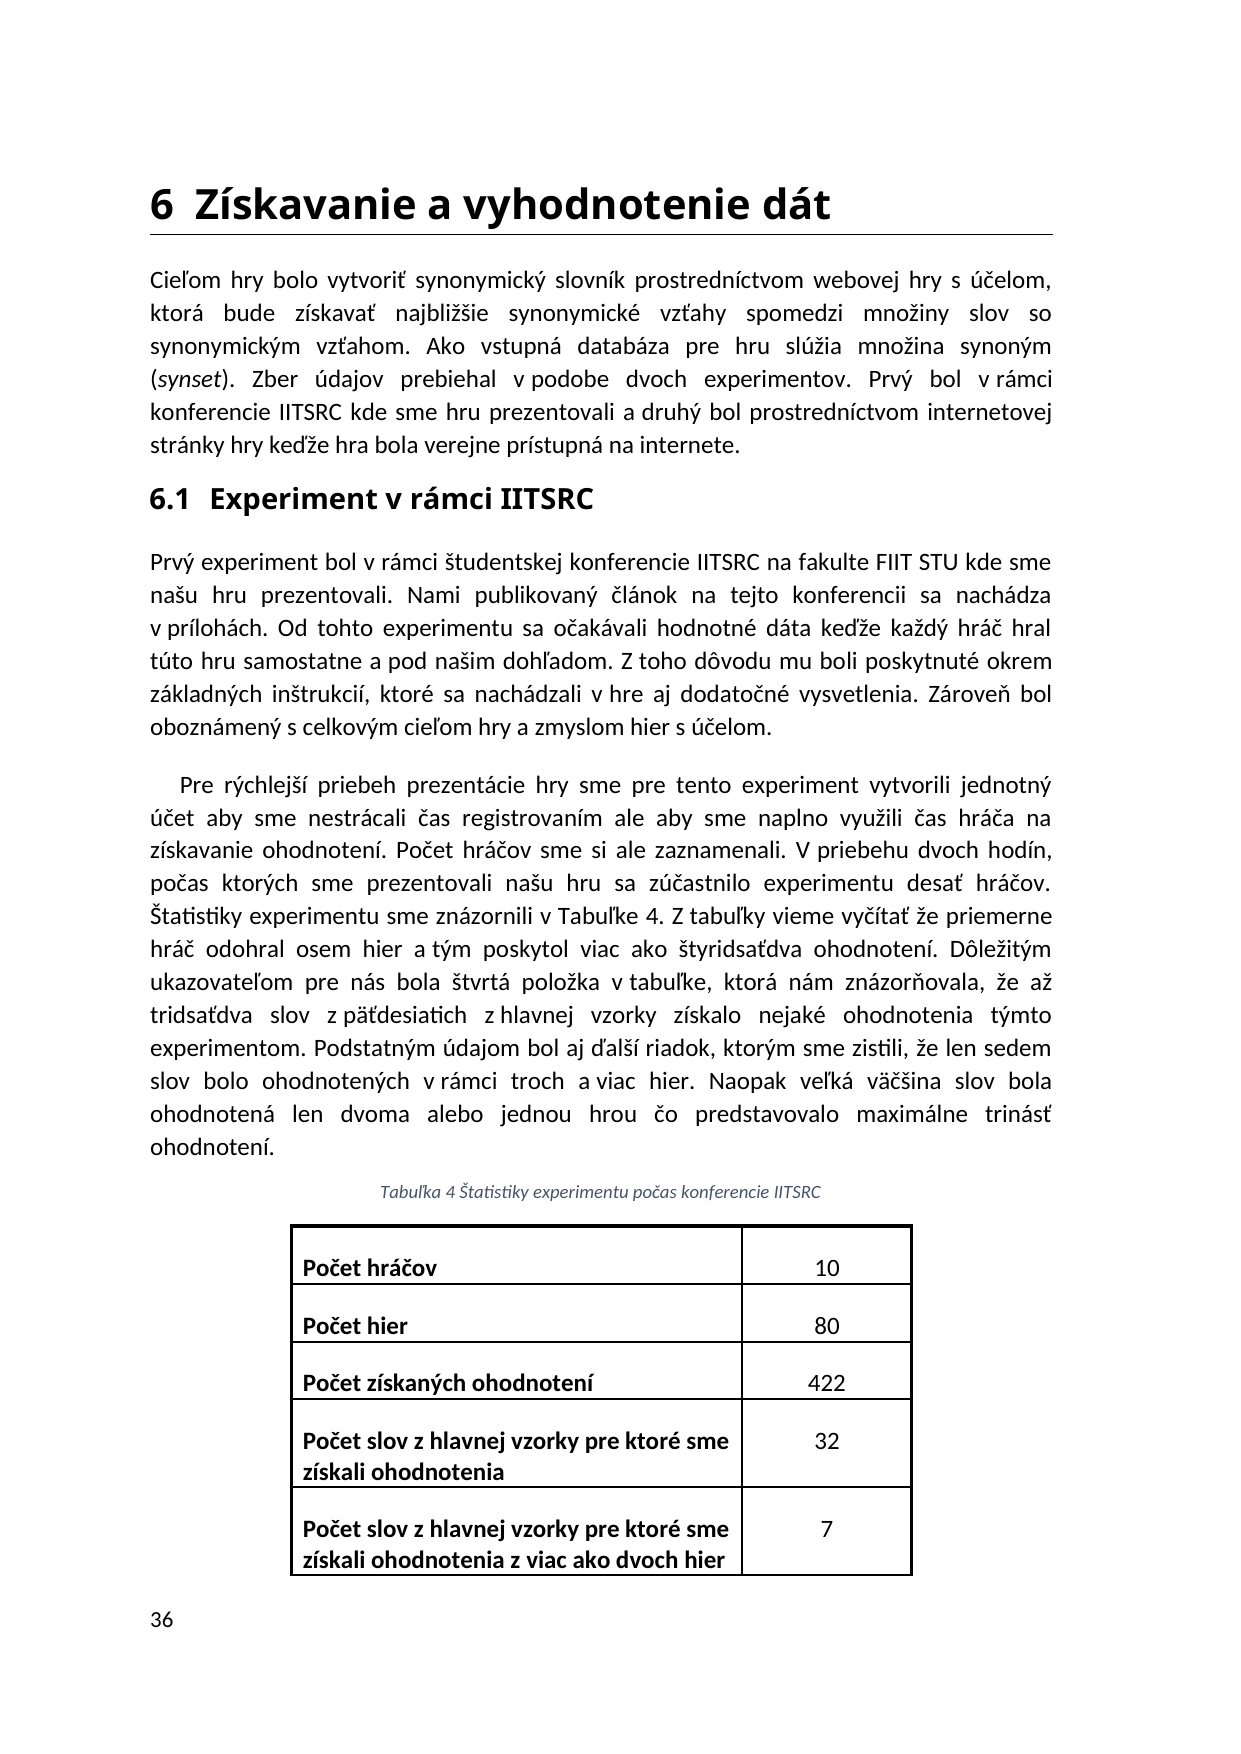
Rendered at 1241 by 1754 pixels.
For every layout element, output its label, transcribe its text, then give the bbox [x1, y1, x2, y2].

table_cell 32 [743, 1400, 910, 1486]
table_header Počet hráčov [293, 1228, 741, 1283]
subtitle Experiment v rámci IITSRC [149, 478, 1053, 518]
table_header 10 [743, 1228, 910, 1283]
table_cell Počet slov z hlavnej vzorky pre ktoré sme získali ohodnotenia z viac ako dvoch hier [293, 1488, 741, 1574]
text Prvý experiment bol v rámci študentskej konferencie IITSRC na fakulte FIIT STU kde sme našu hru prezentovali. Nami publikovaný článok na tejto konferencii sa nachádza v prílohách. Od tohto experimentu sa očakávali hodnotné dáta keďže každý hráč hral túto hru samostatne a pod našim dohľadom. Z toho dôvodu mu boli poskytnuté okrem základných inštrukcií, ktoré sa nachádzali v hre aj dodatočné vysvetlenia. Zároveň bol oboznámený s celkovým cieľom hry a zmyslom hier s účelom. [150, 546, 1053, 741]
table_cell Počet získaných ohodnotení [293, 1343, 741, 1398]
text Pre rýchlejší priebeh prezentácie hry sme pre tento experiment vytvorili jednotný účet aby sme nestrácali čas registrovaním ale aby sme naplno využili čas hráča na získavanie ohodnotení. Počet hráčov sme si ale zaznamenali. V priebehu dvoch hodín, počas ktorých sme prezentovali našu hru sa zúčastnilo experimentu desať hráčov. Štatistiky experimentu sme znázornili v Tabuľke 4. Z tabuľky vieme vyčítať že priemerne hráč odohral osem hier a tým poskytol viac ako štyridsaťdva ohodnotení. Dôležitým ukazovateľom pre nás bola štvrtá položka v tabuľke, ktorá nám znázorňovala, že až tridsaťdva slov z päťdesiatich z hlavnej vzorky získalo nejaké ohodnotenia týmto experimentom. Podstatným údajom bol aj ďalší riadok, ktorým sme zistili, že len sedem slov bolo ohodnotených v rámci troch a viac hier. Naopak veľká väčšina slov bola ohodnotená len dvoma alebo jednou hrou čo predstavovalo maximálne trinásť ohodnotení. [150, 769, 1053, 1161]
subtitle Získavanie a vyhodnotenie dát [150, 175, 1053, 234]
table_cell 422 [743, 1343, 910, 1398]
table_cell 80 [743, 1285, 910, 1341]
table_cell 7 [743, 1488, 910, 1574]
table_cell Počet slov z hlavnej vzorky pre ktoré sme získali ohodnotenia [293, 1400, 741, 1486]
table_cell Počet hier [293, 1285, 741, 1341]
text Cieľom hry bolo vytvoriť synonymický slovník prostredníctvom webovej hry s účelom, ktorá bude získavať najbližšie synonymické vzťahy spomedzi množiny slov so synonymickým vzťahom. Ako vstupná databáza pre hru slúžia množina synoným (synset). Zber údajov prebiehal v podobe dvoch experimentov. Prvý bol v rámci konferencie IITSRC kde sme hru prezentovali a druhý bol prostredníctvom internetovej stránky hry keďže hra bola verejne prístupná na internete. [150, 264, 1053, 459]
